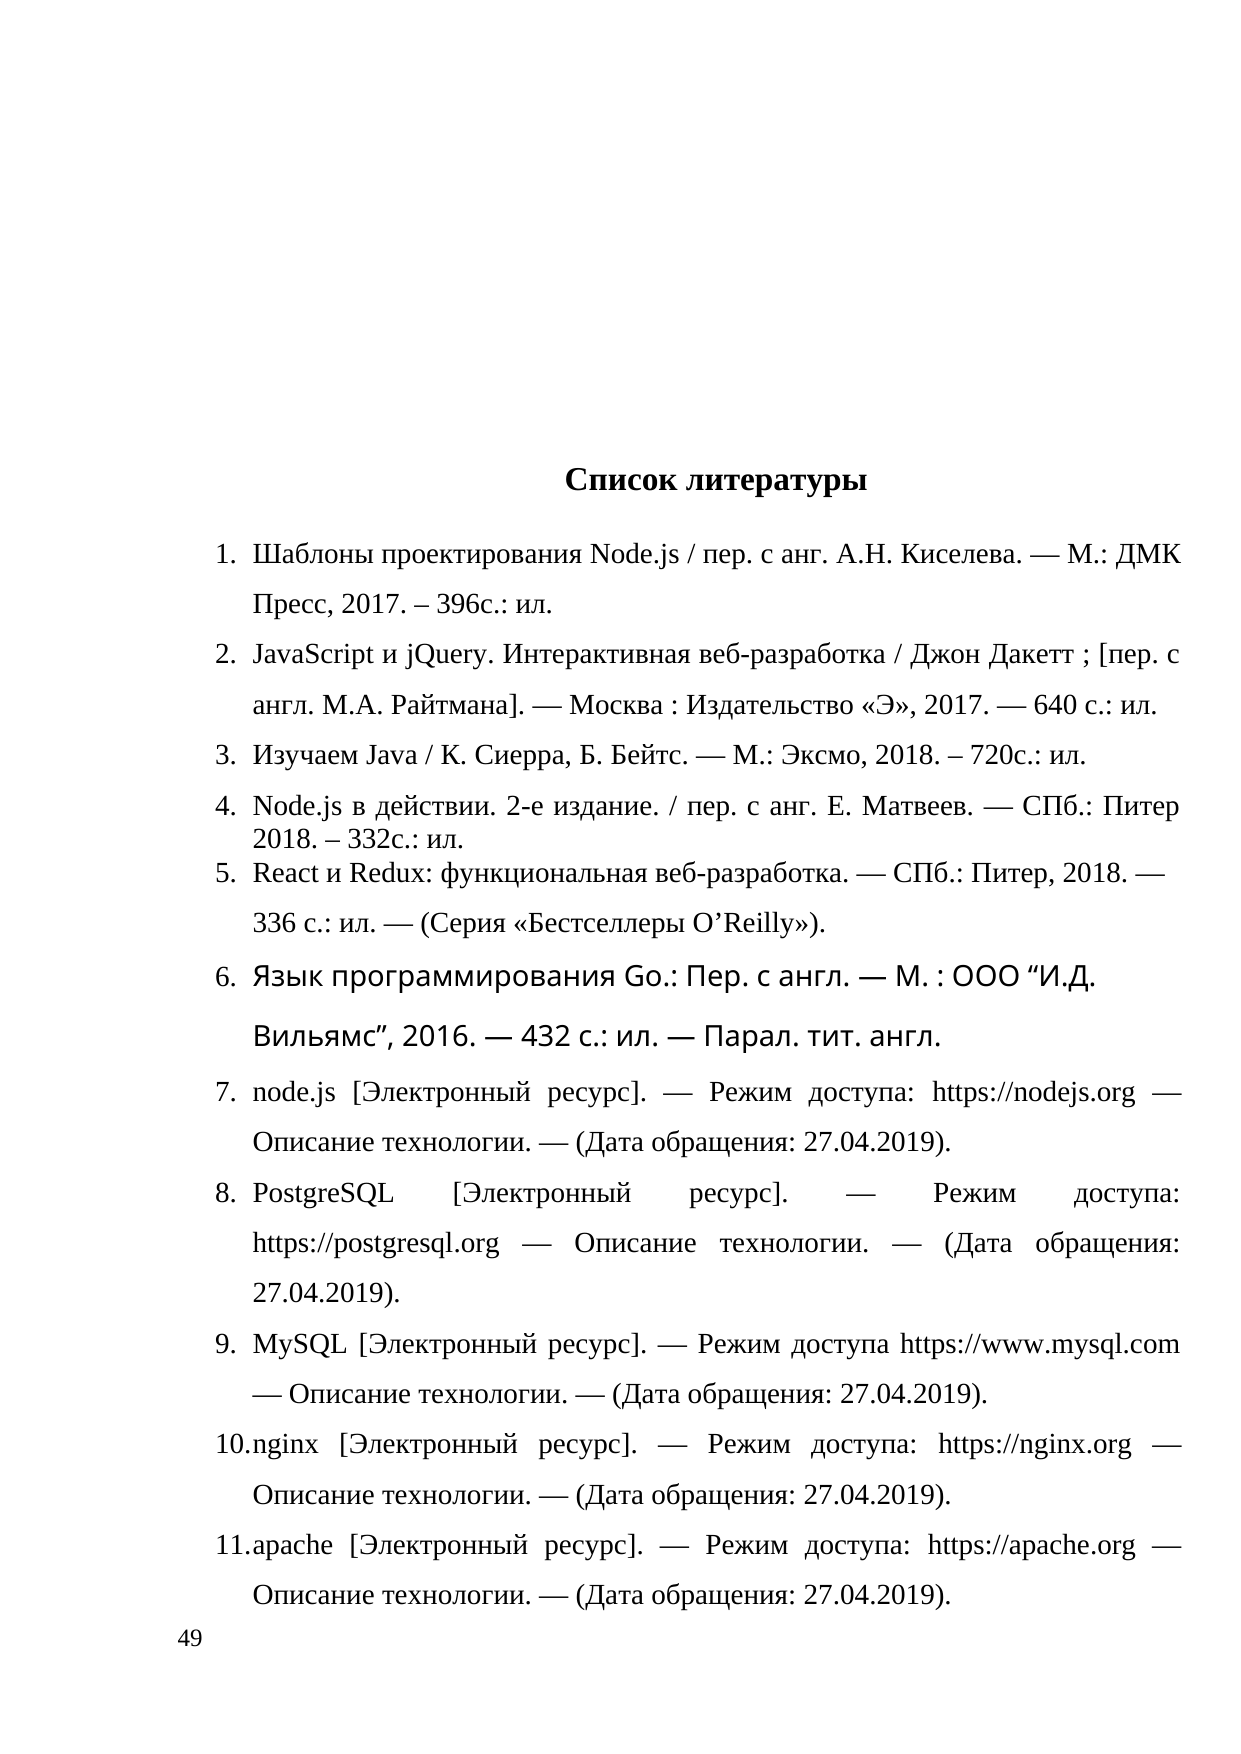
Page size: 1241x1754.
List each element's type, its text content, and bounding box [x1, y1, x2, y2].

list Node.js в действии. 2-е издание. / пер. с анг. Е. Матвеев. — СПб.: Питер 2018. – 332с.: ил. [215, 788, 1181, 855]
list apache [Электронный ресурс]. — Режим доступа: https://apache.org — Описание технологии. — (Дата обращения: 27.04.2019). [215, 1527, 1181, 1611]
list React и Redux: функциональная веб-разработка. — СПб.: Питер, 2018. — 336 с.: ил. — (Серия «Бестселлеры O’Reilly»). [215, 855, 1181, 938]
subtitle Список литературы [251, 459, 1181, 498]
list node.js [Электронный ресурс]. — Режим доступа: https://nodejs.org — Описание технологии. — (Дата обращения: 27.04.2019). [215, 1074, 1181, 1158]
list nginx [Электронный ресурс]. — Режим доступа: https://nginx.org — Описание технологии. — (Дата обращения: 27.04.2019). [215, 1426, 1181, 1510]
list Язык программирования Go.: Пер. с англ. — М. : ООО “И.Д. Вильямс”, 2016. — 432 с.: ил. — Парал. тит. англ. [215, 955, 1181, 1054]
list JavaScript и jQuery. Интерактивная веб-разработка / Джон Дакетт ; [пер. с англ. М.А. Райтмана]. — Москва : Издательство «Э», 2017. — 640 с.: ил. [215, 637, 1181, 721]
list Изучаем Java / К. Сиерра, Б. Бейтс. — М.: Эксмо, 2018. – 720с.: ил. [215, 737, 1181, 771]
list MySQL [Электронный ресурс]. — Режим доступа https://www.mysql.com — Описание технологии. — (Дата обращения: 27.04.2019). [215, 1326, 1181, 1410]
list PostgreSQL [Электронный ресурс]. — Режим доступа: https://postgresql.org — Описание технологии. — (Дата обращения: 27.04.2019). [215, 1175, 1181, 1309]
list Шаблоны проектирования Node.js / пер. с анг. А.Н. Киселева. — М.: ДМК Пресс, 2017. – 396с.: ил. [215, 536, 1181, 620]
